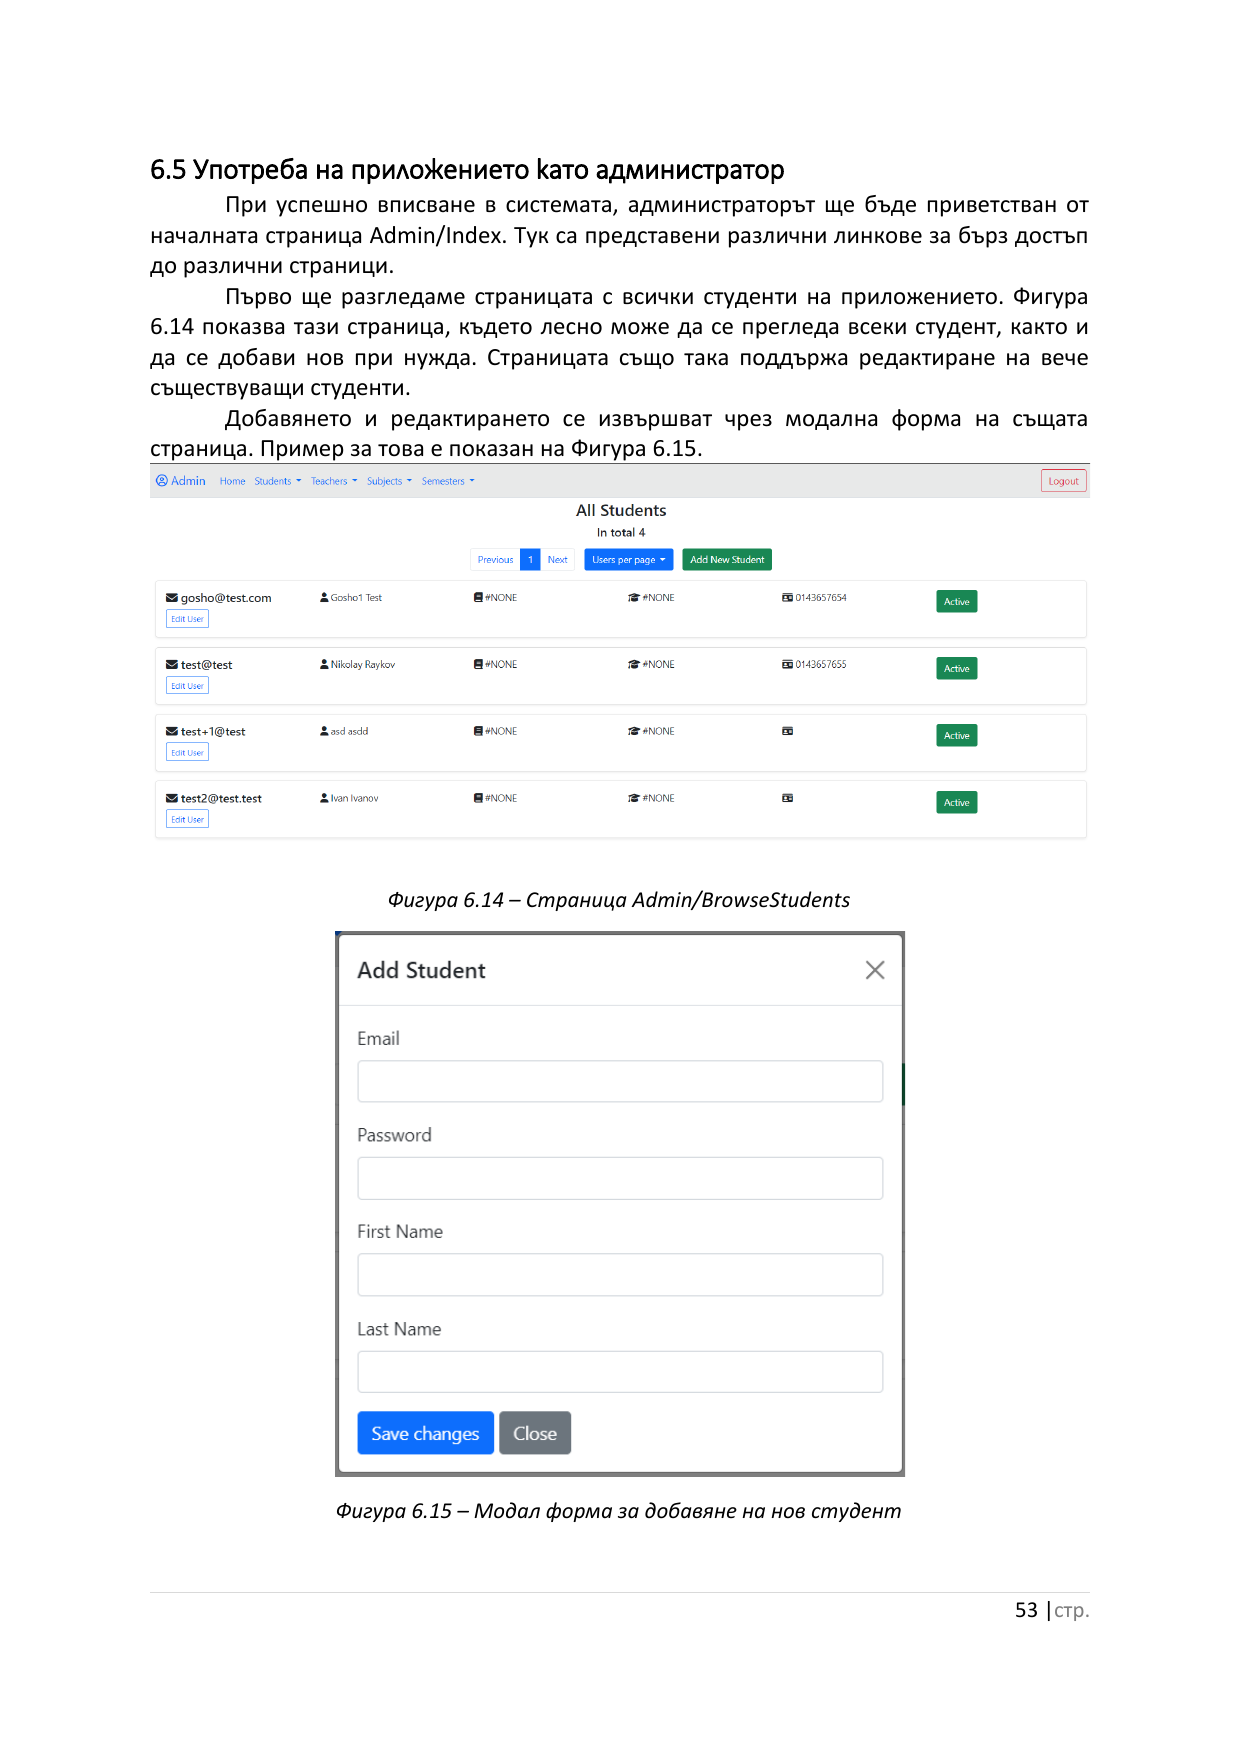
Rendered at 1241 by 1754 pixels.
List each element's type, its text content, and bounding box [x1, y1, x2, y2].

text Добавянето и редактирането се извършват чрез модална форма на същата страница. Пример за това е показан на Фигура 6.15. [150, 402, 1090, 463]
text Фигура 6.15 – Модал форма за добавяне на нов студент [150, 1496, 1090, 1524]
text При успешно вписване в системата, администраторът ще бъде приветстван от началната страница Admin/Index. Тук са представени различни линкове за бърз достъп до различни страници. [150, 188, 1090, 280]
picture [335, 931, 905, 1477]
text Фигура 6.14 – Страница Admin/BrowseStudents [150, 885, 1090, 913]
subtitle 6.5 Употреба на приложението като администратор [150, 150, 1090, 186]
picture [150, 463, 1091, 866]
text Първо ще разгледаме страницата с всички студенти на приложението. Фигура 6.14 показва тази страница, където лесно може да се прегледа всеки студент, както и да се добави нов при нужда. Страницата също така поддържа редактиране на вече съществуващи студенти. [150, 280, 1090, 402]
